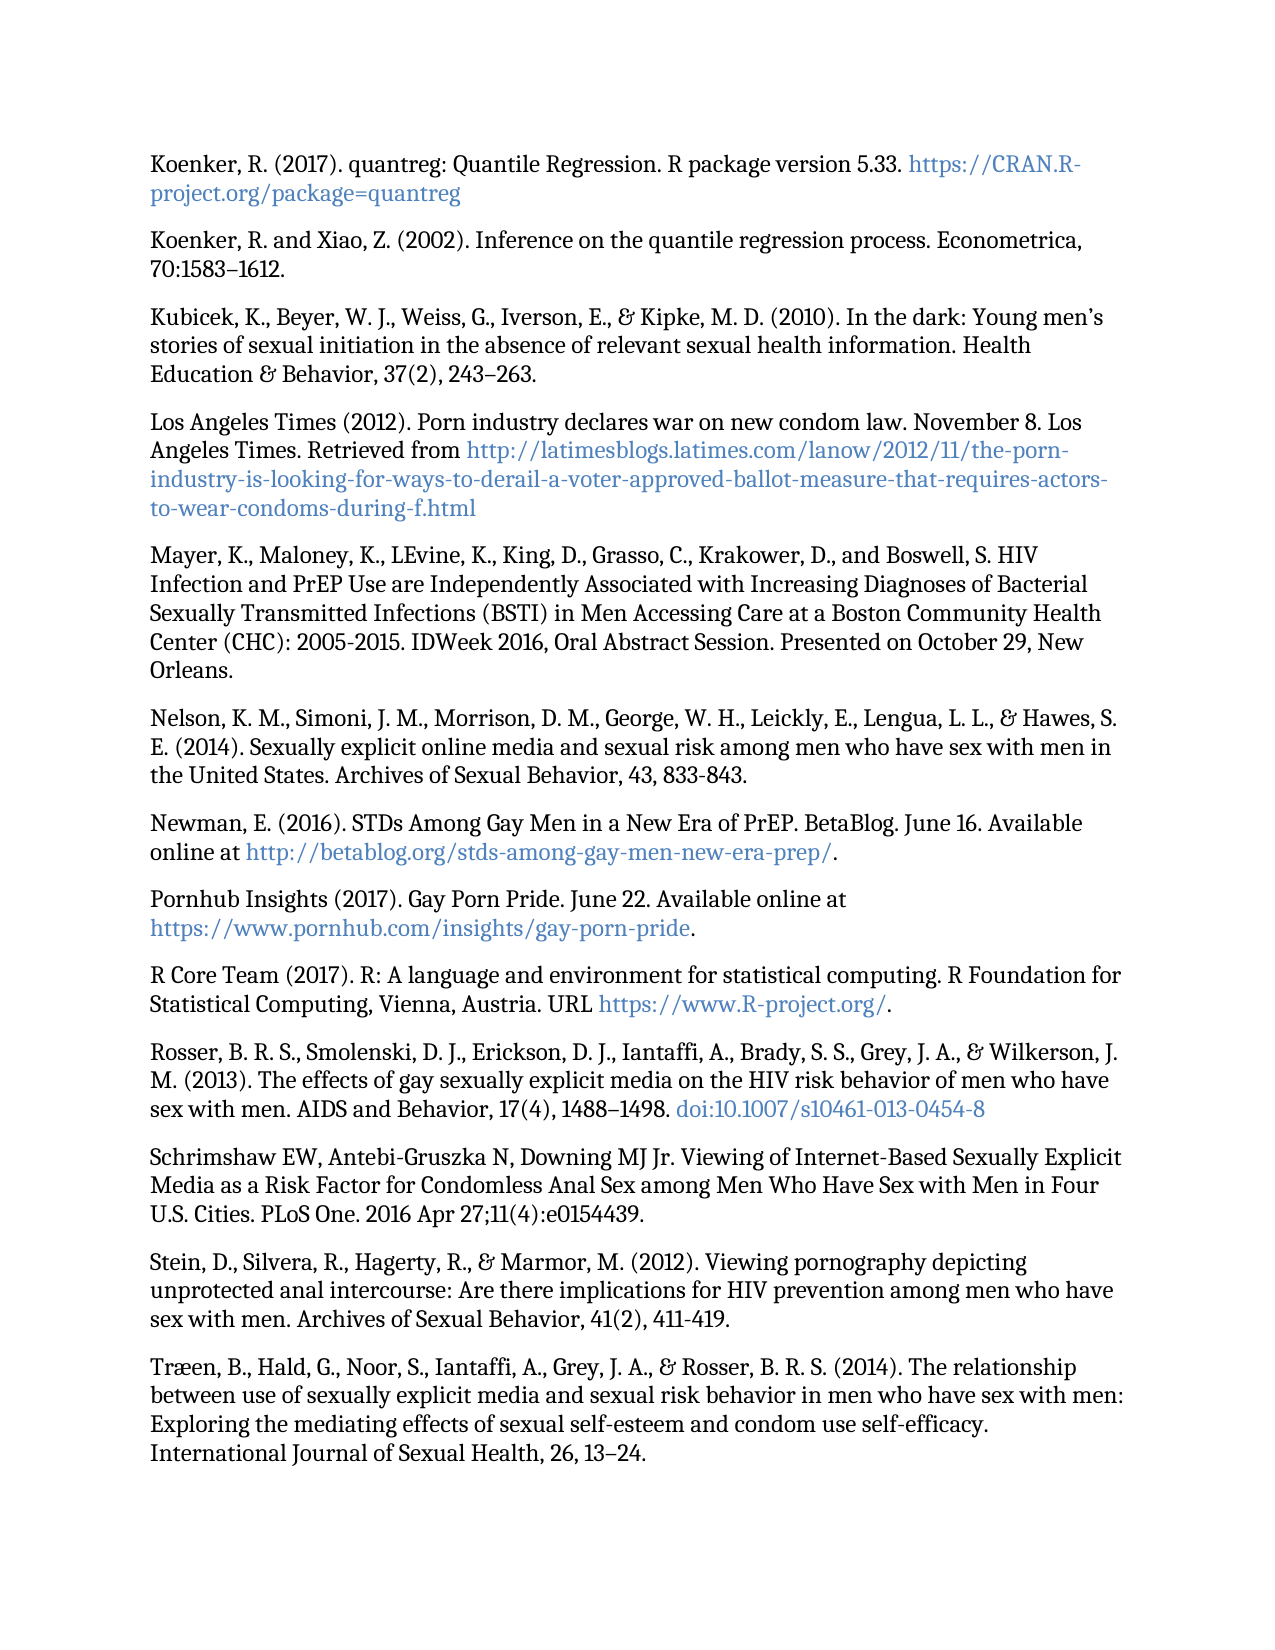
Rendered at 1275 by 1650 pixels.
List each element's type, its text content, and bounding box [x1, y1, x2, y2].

text Nelson, K. M., Simoni, J. M., Morrison, D. M., George, W. H., Leickly, E., Lengua, L. L., & Hawes, S. E. (2014). Sexually explicit online media and sexual risk among men who have sex with men in the United States. Archives of Sexual Behavior, 43, 833-843. [150, 704, 1125, 790]
text Stein, D., Silvera, R., Hagerty, R., & Marmor, M. (2012). Viewing pornography depicting unprotected anal intercourse: Are there implications for HIV prevention among men who have sex with men. Archives of Sexual Behavior, 41(2), 411-419. [150, 1247, 1125, 1334]
text Los Angeles Times (2012). Porn industry declares war on new condom law. November 8. Los Angeles Times. Retrieved from http://latimesblogs.latimes.com/lanow/2012/11/the-porn-industry-is-looking-for-ways-to-derail-a-voter-approved-ballot-measure-that-requires-actors-to-wear-condoms-during-f.html [150, 407, 1125, 522]
text Mayer, K., Maloney, K., LEvine, K., King, D., Grasso, C., Krakower, D., and Boswell, S. HIV Infection and PrEP Use are Independently Associated with Increasing Diagnoses of Bacterial Sexually Transmitted Infections (BSTI) in Men Accessing Care at a Boston Community Health Center (CHC): 2005-2015. IDWeek 2016, Oral Abstract Session. Presented on October 29, New Orleans. [150, 541, 1125, 685]
text Kubicek, K., Beyer, W. J., Weiss, G., Iverson, E., & Kipke, M. D. (2010). In the dark: Young men’s stories of sexual initiation in the absence of relevant sexual health information. Health Education & Behavior, 37(2), 243–263. [150, 302, 1125, 389]
text Koenker, R. and Xiao, Z. (2002). Inference on the quantile regression process. Econometrica, 70:1583–1612. [150, 226, 1125, 284]
text R Core Team (2017). R: A language and environment for statistical computing. R Foundation for Statistical Computing, Vienna, Austria. URL https://www.R-project.org/. [150, 961, 1125, 1019]
text Newman, E. (2016). STDs Among Gay Men in a New Era of PrEP. BetaBlog. June 16. Available online at http://betablog.org/stds-among-gay-men-new-era-prep/. [150, 809, 1125, 866]
text Schrimshaw EW, Antebi-Gruszka N, Downing MJ Jr. Viewing of Internet-Based Sexually Explicit Media as a Risk Factor for Condomless Anal Sex among Men Who Have Sex with Men in Four U.S. Cities. PLoS One. 2016 Apr 27;11(4):e0154439. [150, 1142, 1125, 1229]
text Rosser, B. R. S., Smolenski, D. J., Erickson, D. J., Iantaffi, A., Brady, S. S., Grey, J. A., & Wilkerson, J. M. (2013). The effects of gay sexually explicit media on the HIV risk behavior of men who have sex with men. AIDS and Behavior, 17(4), 1488–1498. doi:10.1007/s10461-013-0454-8 [150, 1037, 1125, 1124]
text Pornhub Insights (2017). Gay Porn Pride. June 22. Available online at https://www.pornhub.com/insights/gay-porn-pride. [150, 885, 1125, 942]
text Koenker, R. (2017). quantreg: Quantile Regression. R package version 5.33. https://CRAN.R-project.org/package=quantreg [150, 150, 1125, 207]
text Træen, B., Hald, G., Noor, S., Iantaffi, A., Grey, J. A., & Rosser, B. R. S. (2014). The relationship between use of sexually explicit media and sexual risk behavior in men who have sex with men: Exploring the mediating effects of sexual self-esteem and condom use self-efficacy. International Journal of Sexual Health, 26, 13–24. [150, 1352, 1125, 1467]
